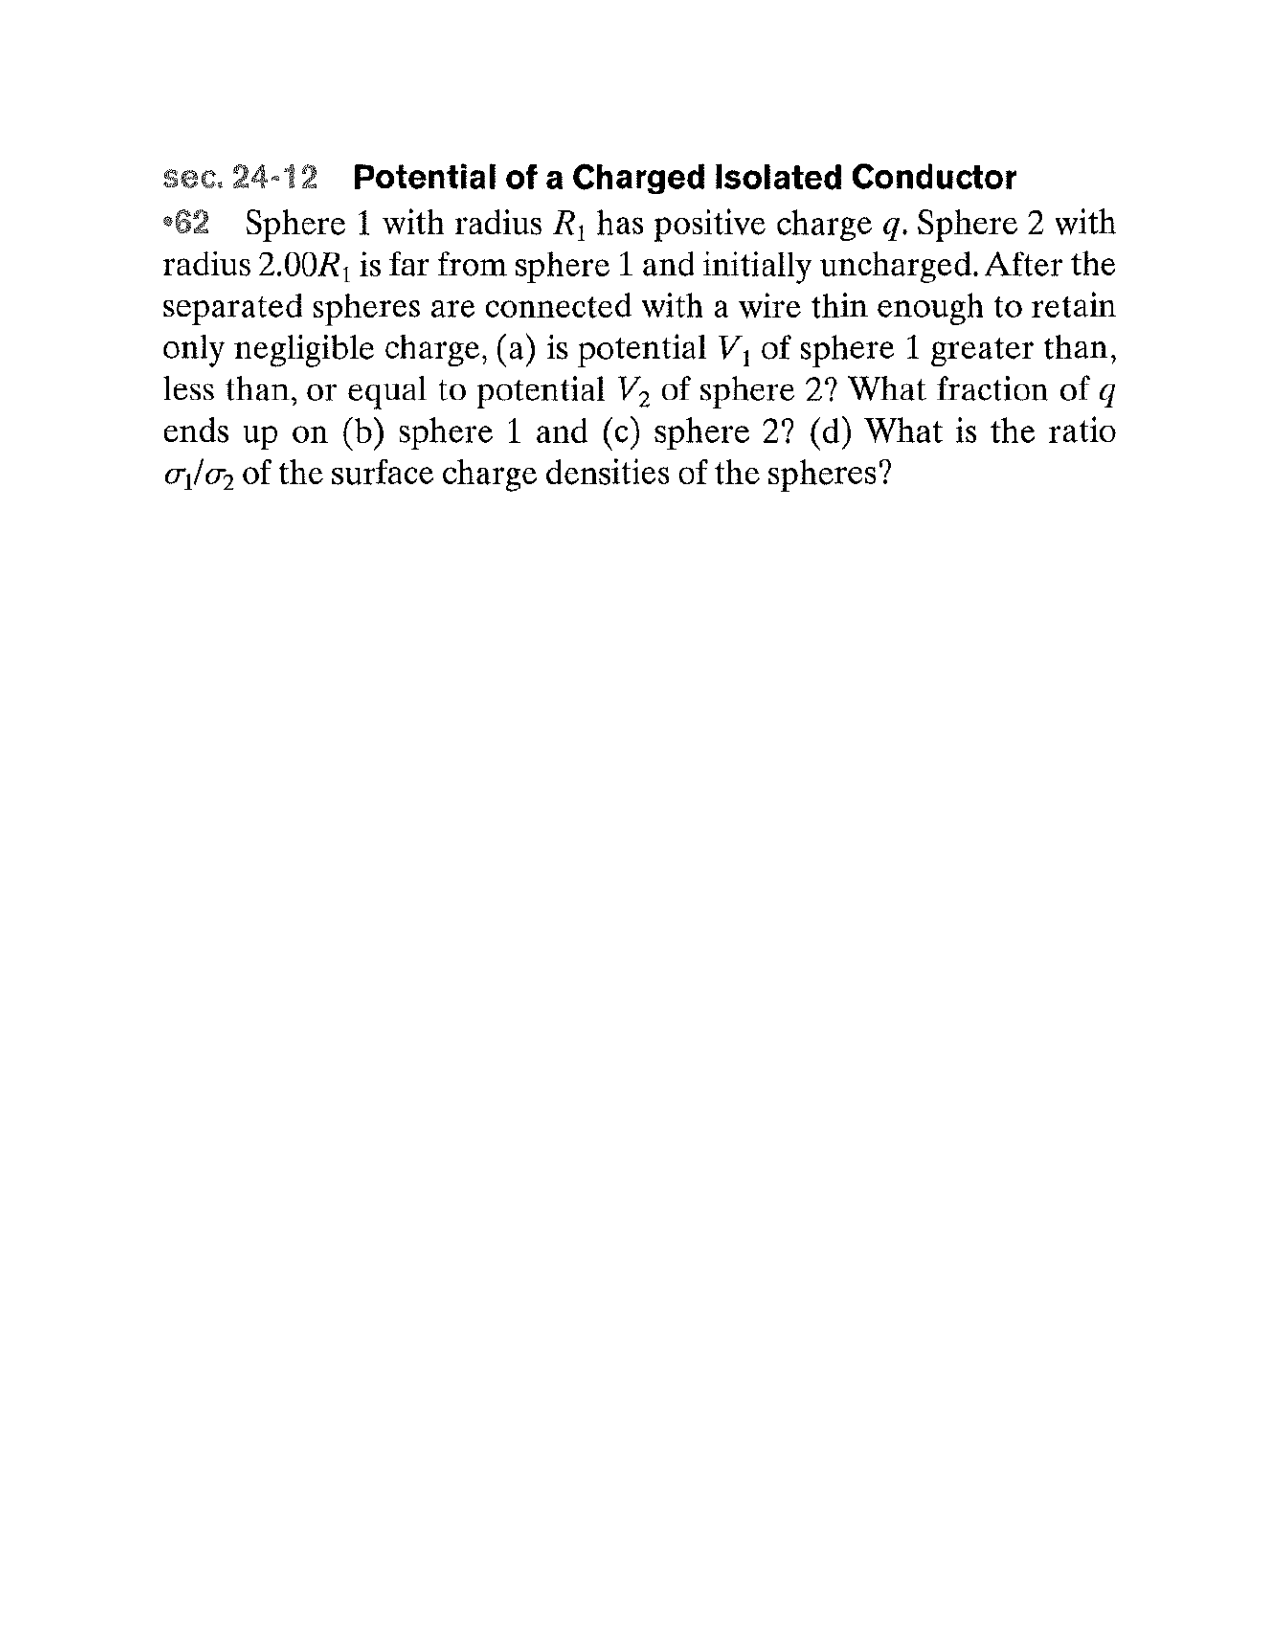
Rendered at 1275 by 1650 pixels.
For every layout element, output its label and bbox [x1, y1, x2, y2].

picture [150, 150, 1125, 503]
